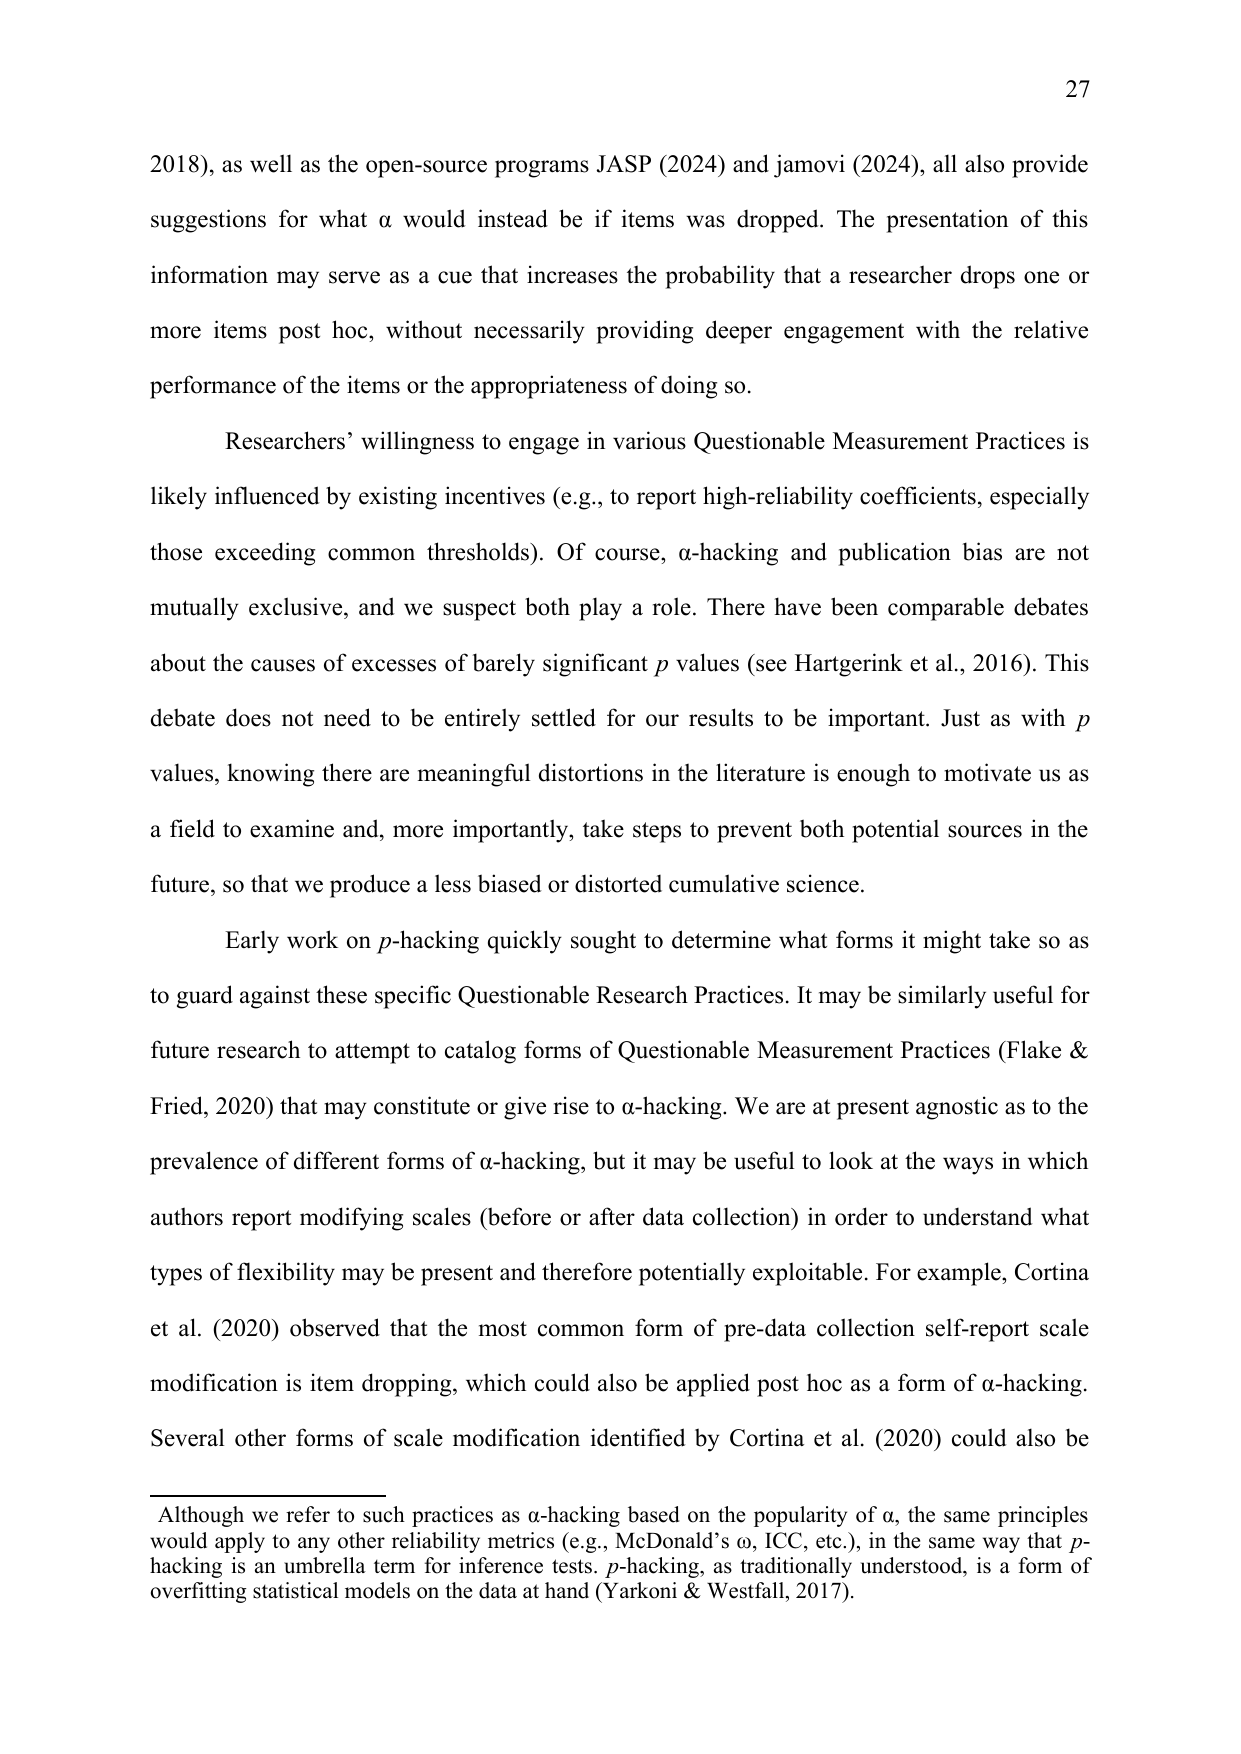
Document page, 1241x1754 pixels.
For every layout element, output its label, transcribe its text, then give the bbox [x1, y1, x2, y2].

text Researchers’ willingness to engage in various Questionable Measurement Practices is likely influenced by existing incentives (e.g., to report high-reliability coefficients, especially those exceeding common thresholds). Of course, α-hacking and publication bias are not mutually exclusive, and we suspect both play a role. There have been comparable debates about the causes of excesses of barely significant p values (see Hartgerink et al., 2016). This debate does not need to be entirely settled for our results to be important. Just as with p values, knowing there are meaningful distortions in the literature is enough to motivate us as a field to examine and, more importantly, take steps to prevent both potential sources in the future, so that we produce a less biased or distorted cumulative science. [150, 427, 1090, 898]
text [150, 926, 1090, 1452]
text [150, 150, 1090, 399]
